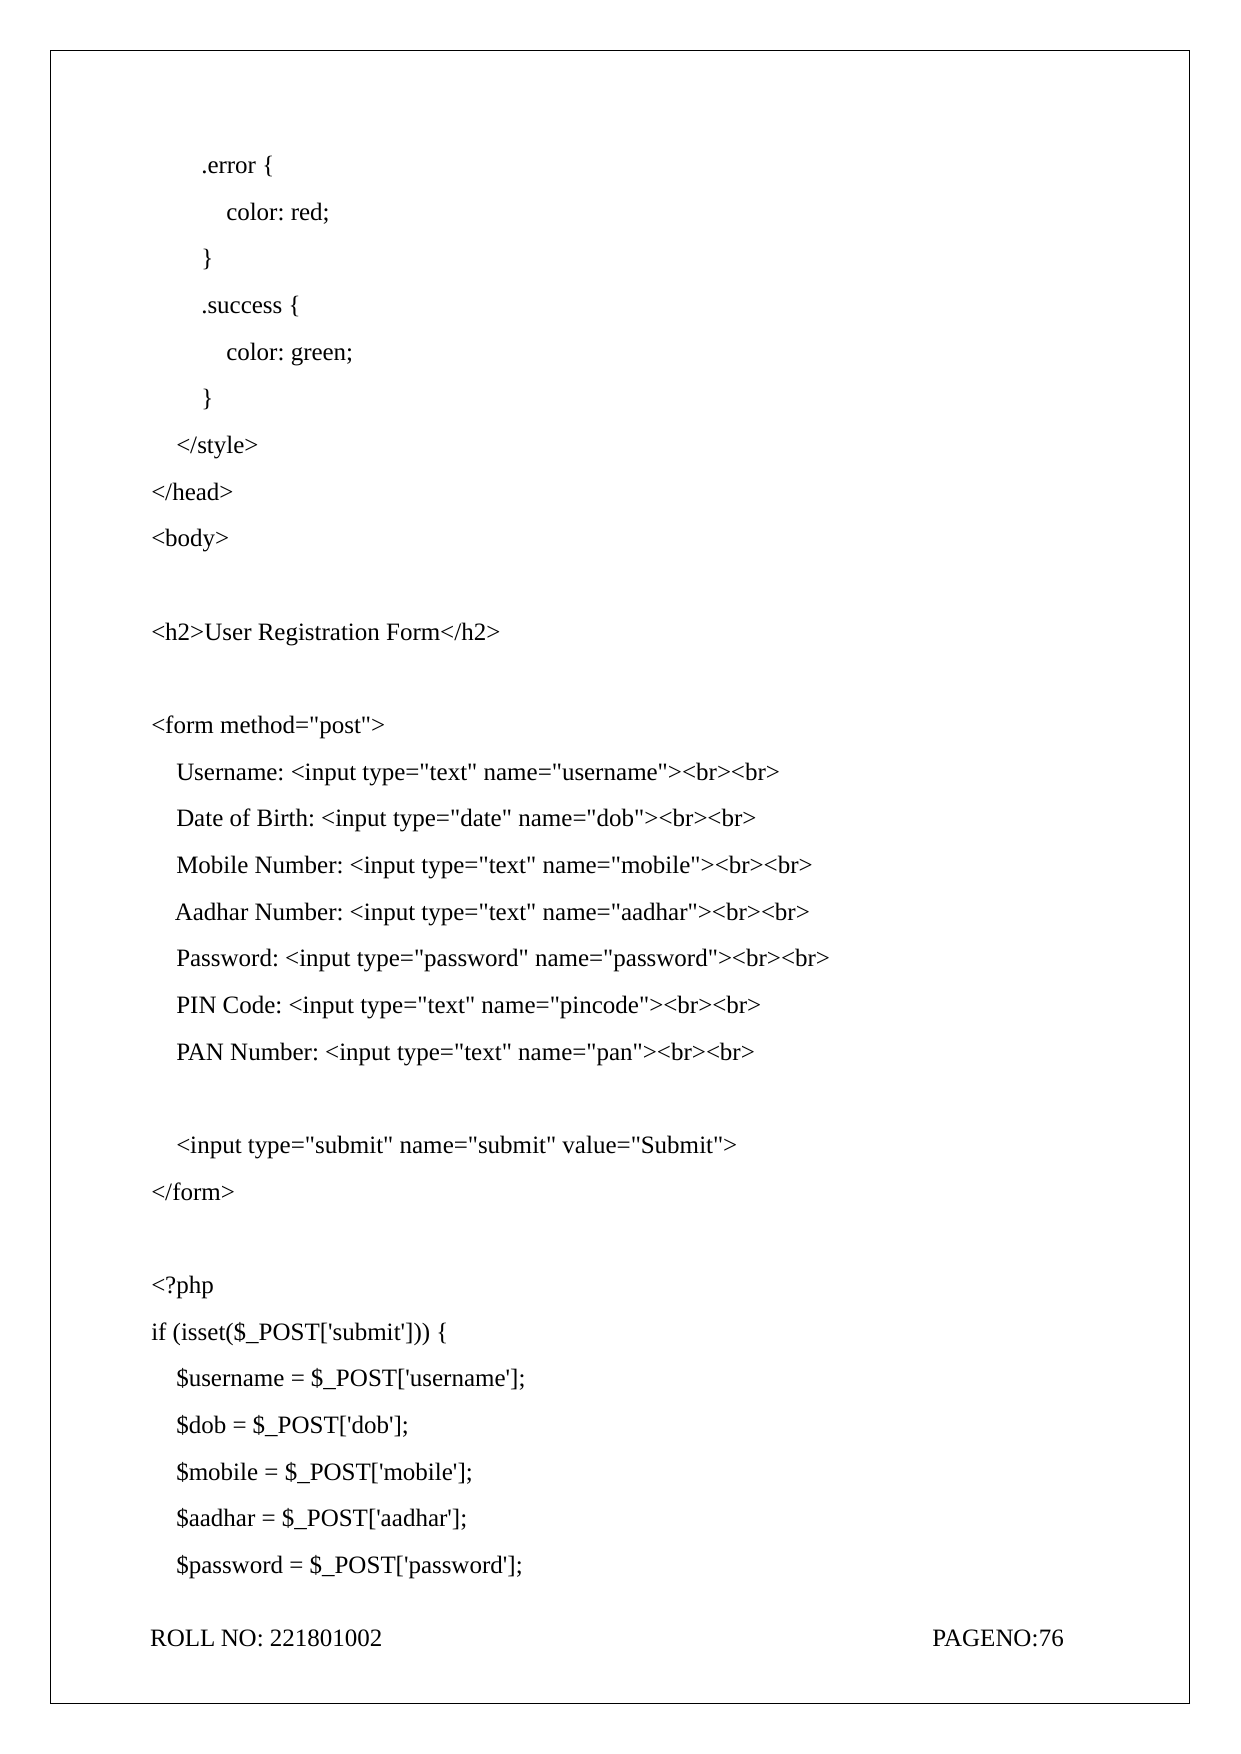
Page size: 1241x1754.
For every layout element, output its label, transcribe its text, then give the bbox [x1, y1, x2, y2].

text color: red; [151, 197, 1090, 225]
text Aadhar Number: <input type="text" name="aadhar"><br><br> [151, 897, 1090, 925]
text <?php [151, 1270, 1090, 1299]
text Date of Birth: <input type="date" name="dob"><br><br> [151, 803, 1090, 832]
text <input type="submit" name="submit" value="Submit"> [151, 1130, 1090, 1159]
text </head> [151, 477, 1090, 505]
text PAN Number: <input type="text" name="pan"><br><br> [151, 1037, 1090, 1065]
text Mobile Number: <input type="text" name="mobile"><br><br> [151, 850, 1090, 879]
text Password: <input type="password" name="password"><br><br> [151, 943, 1090, 972]
text PIN Code: <input type="text" name="pincode"><br><br> [151, 990, 1090, 1019]
text $aadhar = $_POST['aadhar']; [151, 1503, 1090, 1532]
text <body> [151, 523, 1090, 552]
text $dob = $_POST['dob']; [151, 1410, 1090, 1439]
text Username: <input type="text" name="username"><br><br> [151, 757, 1090, 785]
text .error { [151, 150, 1090, 179]
text </form> [151, 1177, 1090, 1205]
text <form method="post"> [151, 710, 1090, 739]
text if (isset($_POST['submit'])) { [151, 1317, 1090, 1345]
text .success { [151, 290, 1090, 319]
text $password = $_POST['password']; [151, 1550, 1090, 1579]
text color: green; [151, 337, 1090, 365]
text $mobile = $_POST['mobile']; [151, 1457, 1090, 1485]
text } [151, 243, 1090, 272]
text </style> [151, 430, 1090, 459]
text <h2>User Registration Form</h2> [151, 617, 1090, 645]
text $username = $_POST['username']; [151, 1363, 1090, 1392]
text } [151, 383, 1090, 412]
